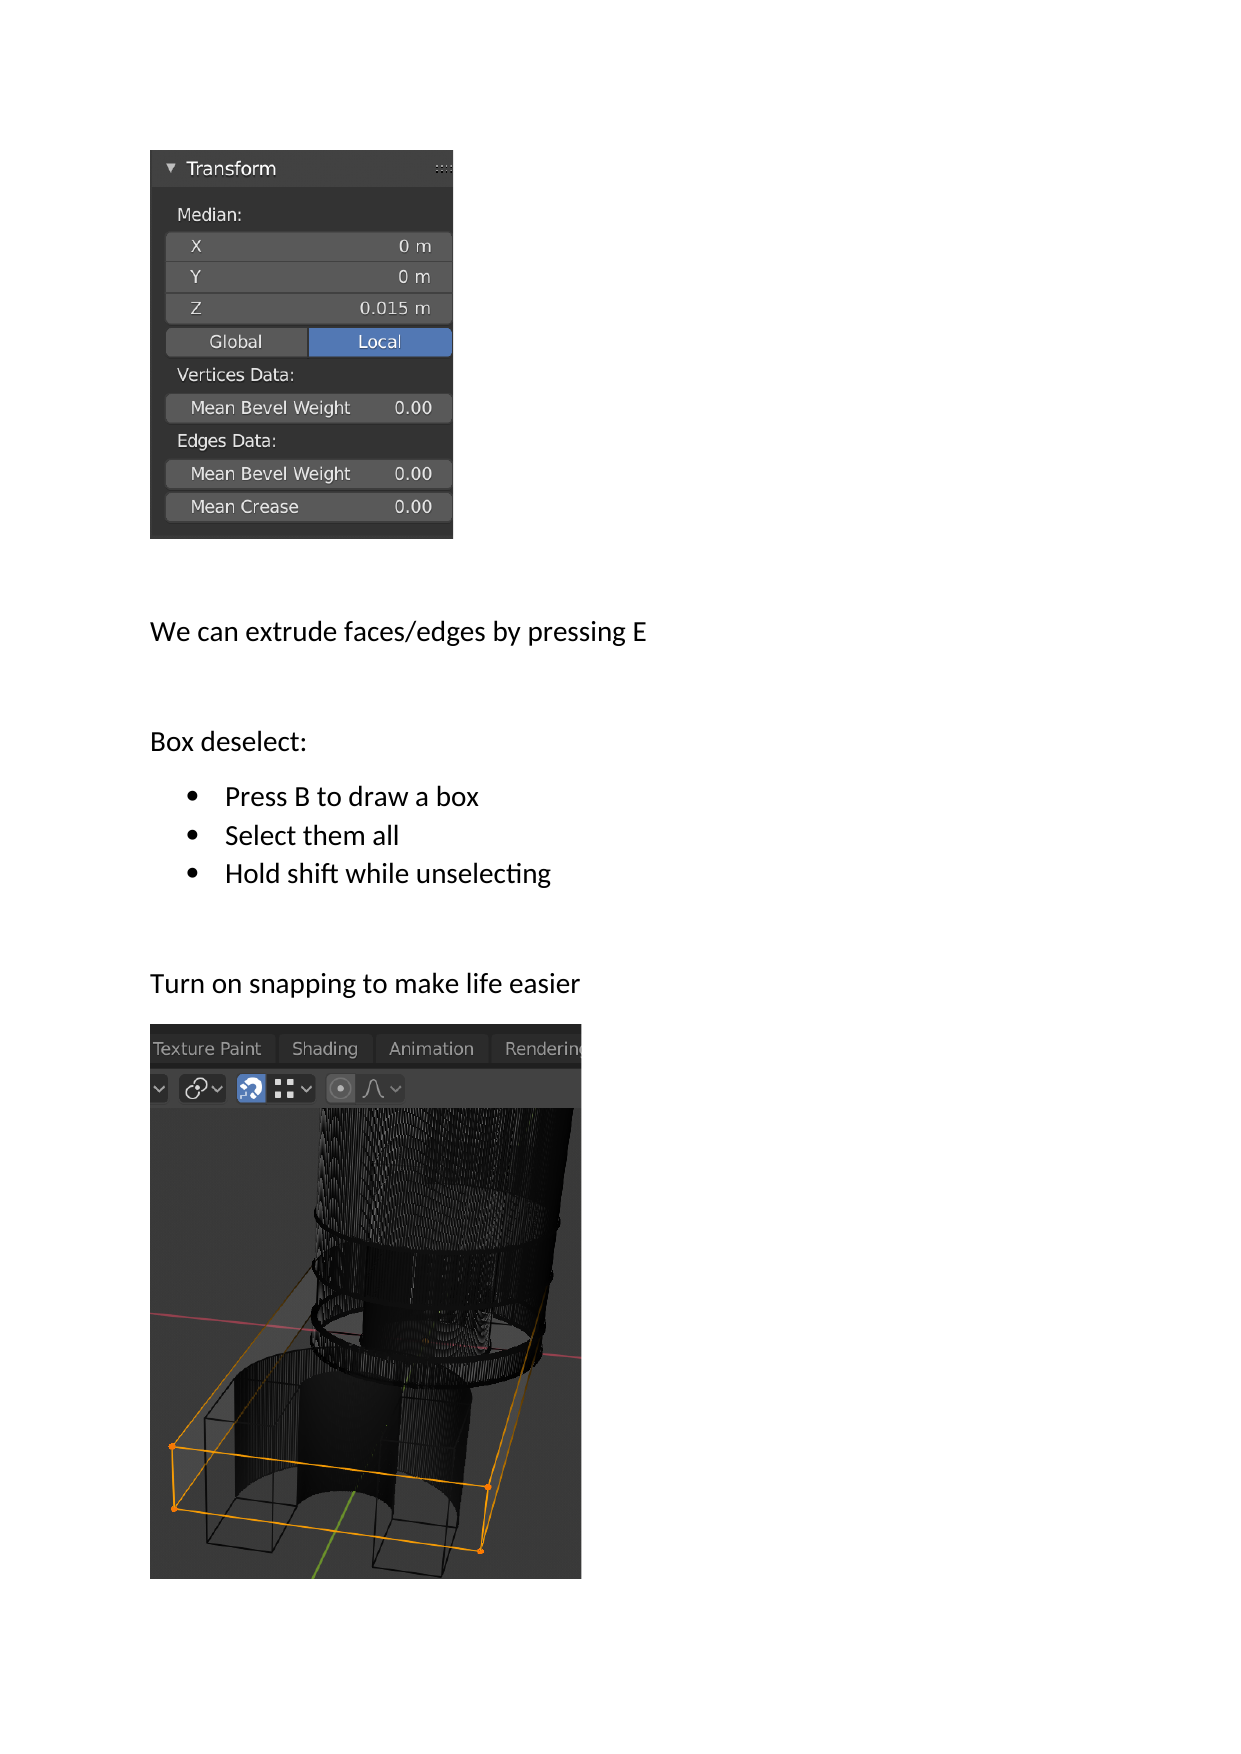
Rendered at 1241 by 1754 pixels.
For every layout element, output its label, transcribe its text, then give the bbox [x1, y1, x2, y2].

list Hold shift while unselecting [187, 855, 1090, 891]
text Turn on snapping to make life easier [150, 965, 1090, 1001]
list Select them all [187, 817, 1090, 852]
text We can extrude faces/edges by pressing E [150, 613, 1090, 648]
picture [150, 1020, 582, 1579]
text Box deselect: [150, 723, 1090, 759]
picture [150, 150, 454, 539]
list Press B to draw a box [187, 778, 1090, 814]
